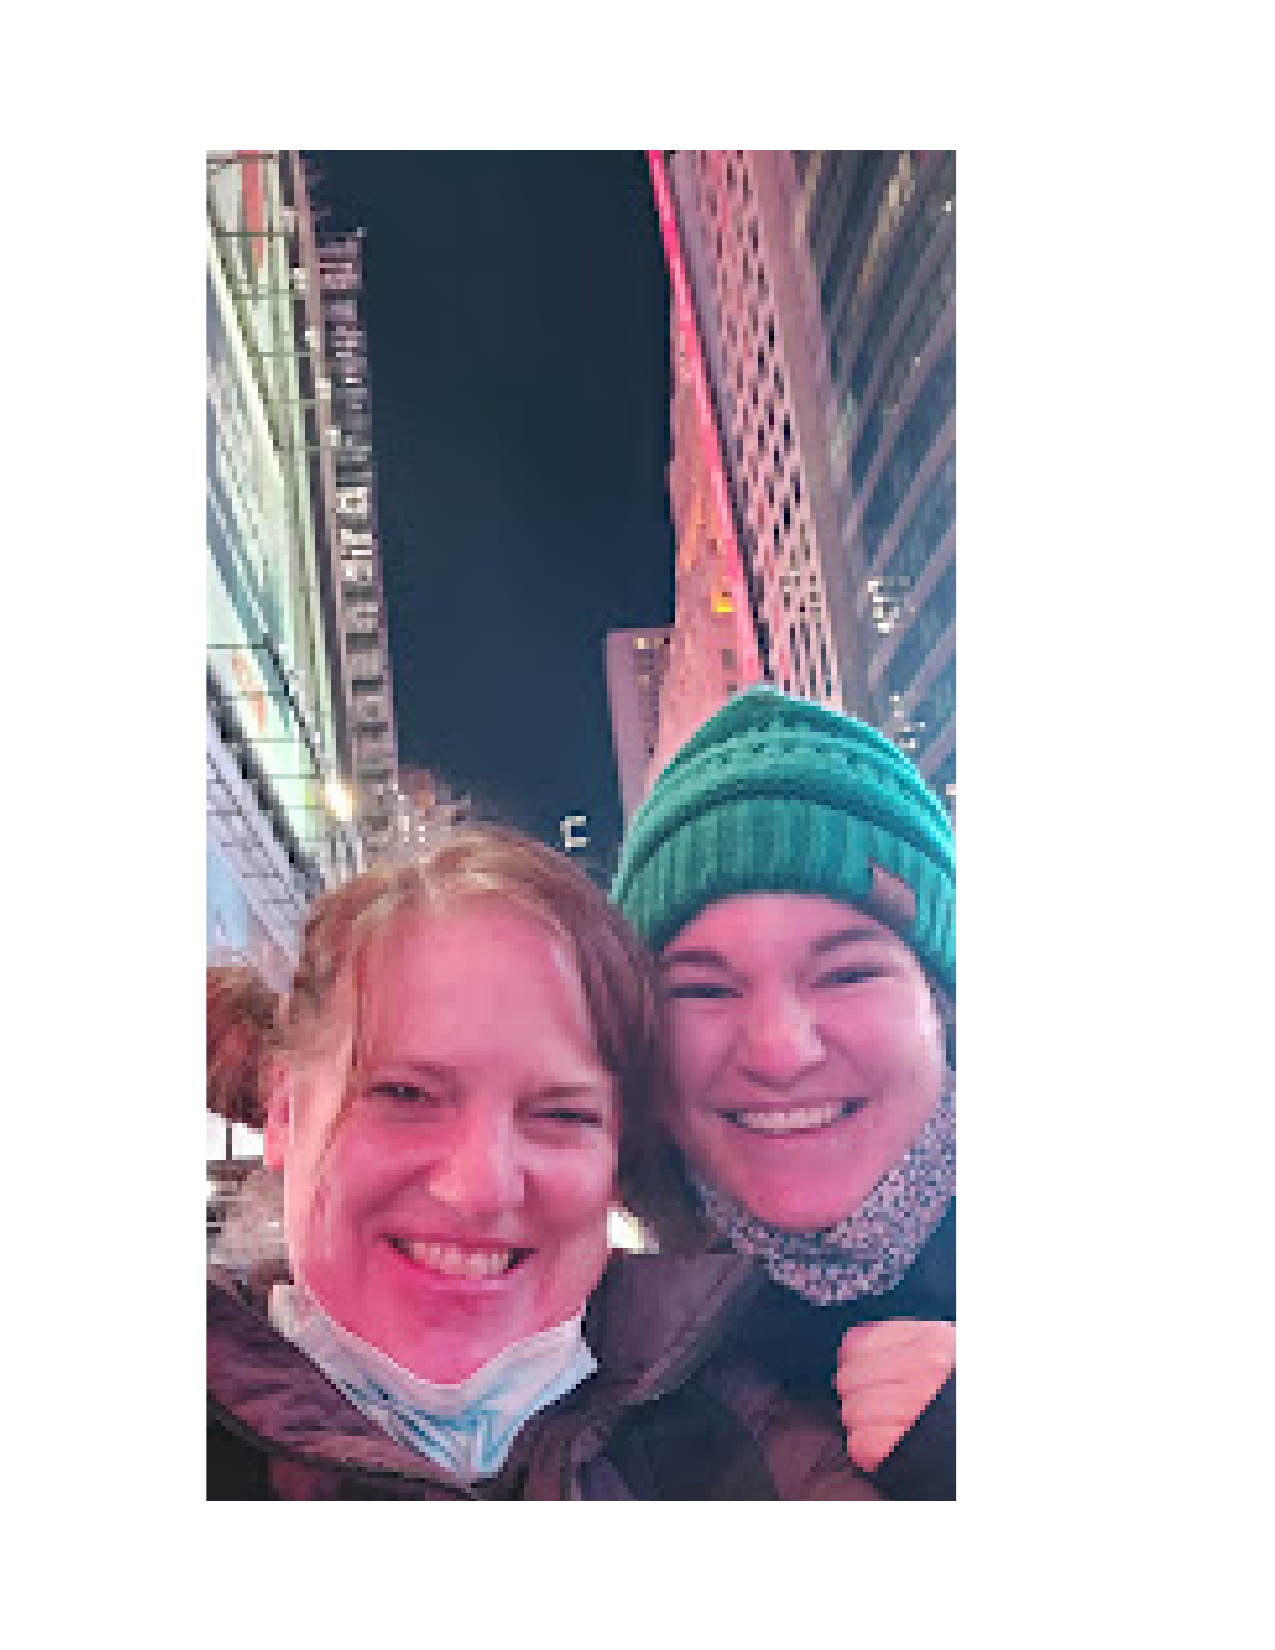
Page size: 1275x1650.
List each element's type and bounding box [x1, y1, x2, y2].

picture [206, 150, 957, 1501]
